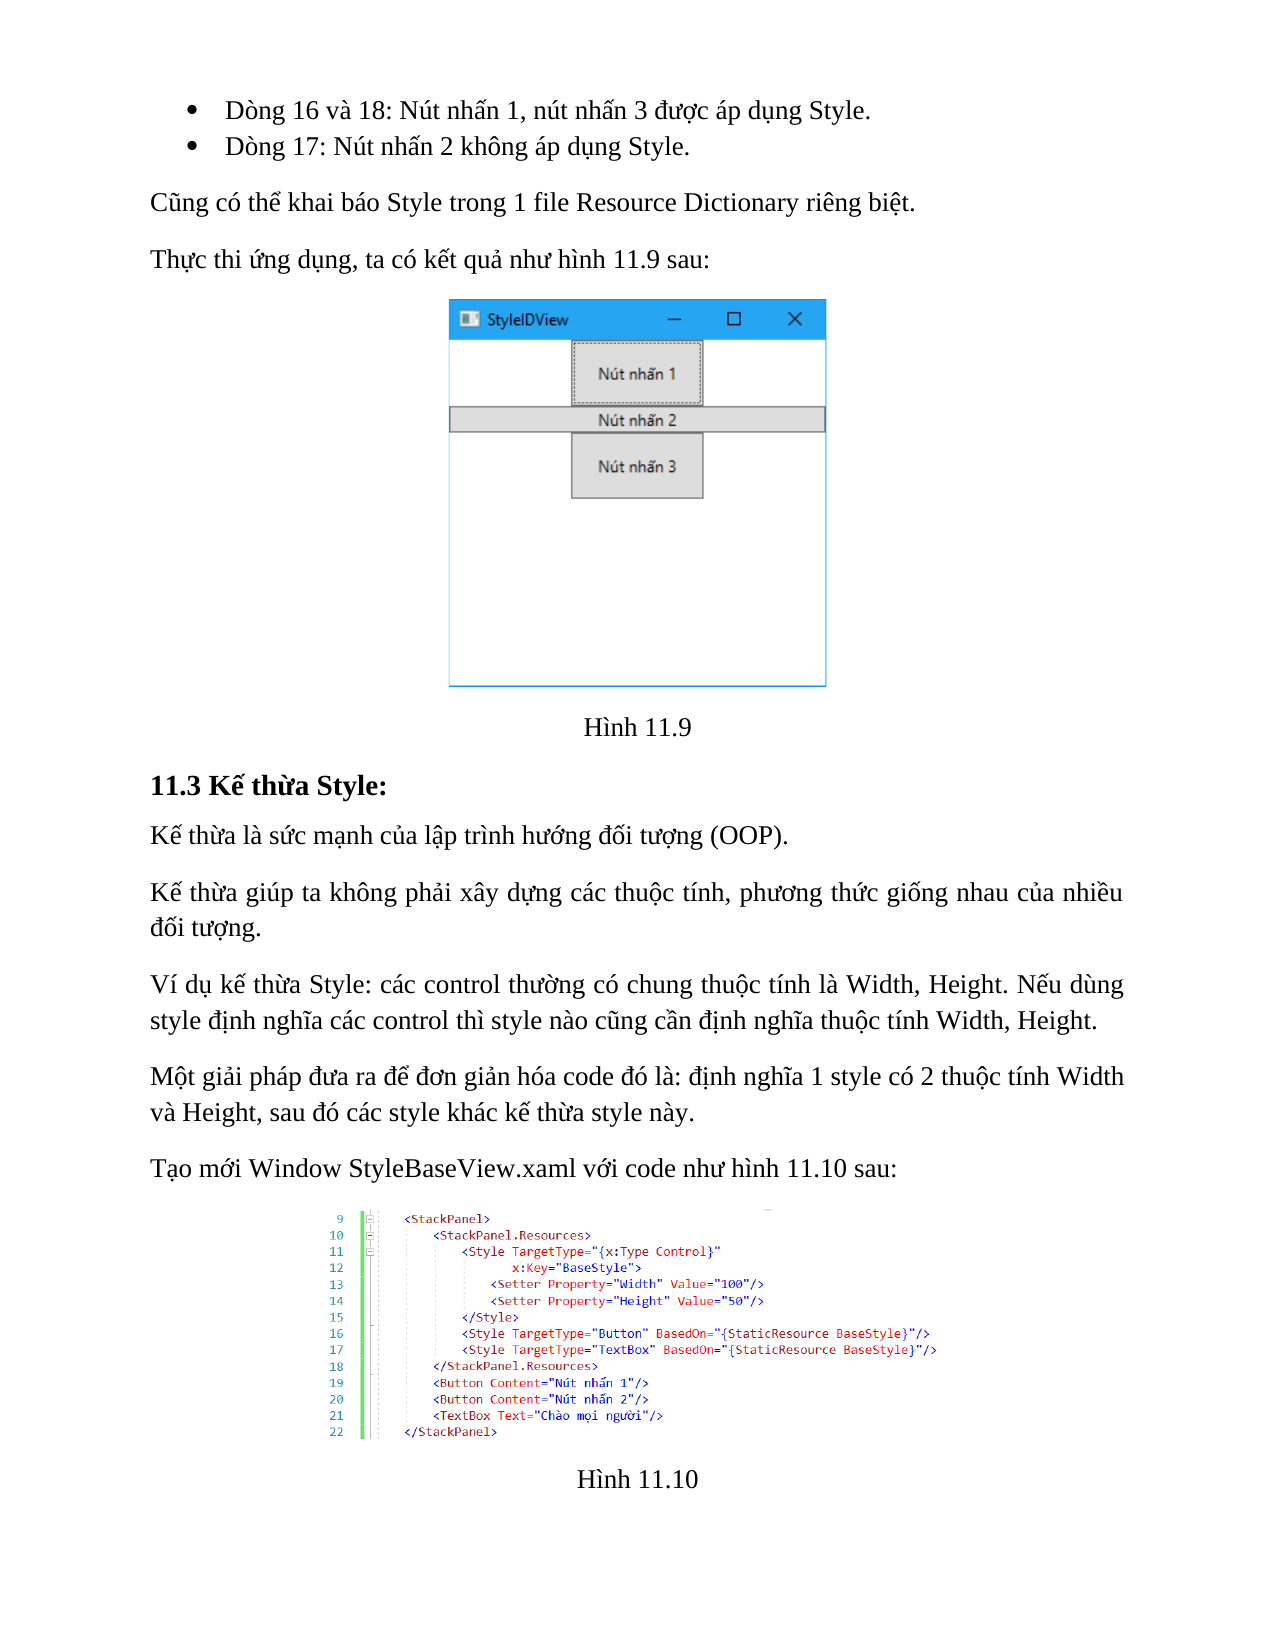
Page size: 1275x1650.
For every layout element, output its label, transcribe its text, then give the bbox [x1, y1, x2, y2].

text Tạo mới Window StyleBaseView.xaml với code như hình 11.10 sau: [150, 1153, 1125, 1184]
text Kế thừa là sức mạnh của lập trình hướng đối tượng (OOP). [150, 819, 1125, 850]
picture [317, 1209, 958, 1439]
text Cũng có thể khai báo Style trong 1 file Resource Dictionary riêng biệt. [150, 186, 1125, 218]
text Thực thi ứng dụng, ta có kết quả như hình 11.9 sau: [150, 243, 1125, 274]
text Kế thừa giúp ta không phải xây dựng các thuộc tính, phương thức giống nhau của nhiều đối tượng. [150, 876, 1125, 943]
list Dòng 17: Nút nhấn 2 không áp dụng Style. [187, 130, 1125, 161]
list Dòng 16 và 18: Nút nhấn 1, nút nhấn 3 được áp dụng Style. [187, 94, 1125, 125]
subtitle 11.3 Kế thừa Style: [150, 768, 1125, 802]
text Ví dụ kế thừa Style: các control thường có chung thuộc tính là Width, Height. Nếu dùng style định nghĩa các control thì style nào cũng cần định nghĩa thuộc tính Width, Height. [150, 968, 1125, 1035]
picture [448, 299, 827, 687]
text Hình 11.9 [150, 712, 1125, 743]
text Một giải pháp đưa ra để đơn giản hóa code đó là: định nghĩa 1 style có 2 thuộc tính Width và Height, sau đó các style khác kế thừa style này. [150, 1060, 1125, 1127]
text Hình 11.10 [150, 1463, 1125, 1494]
